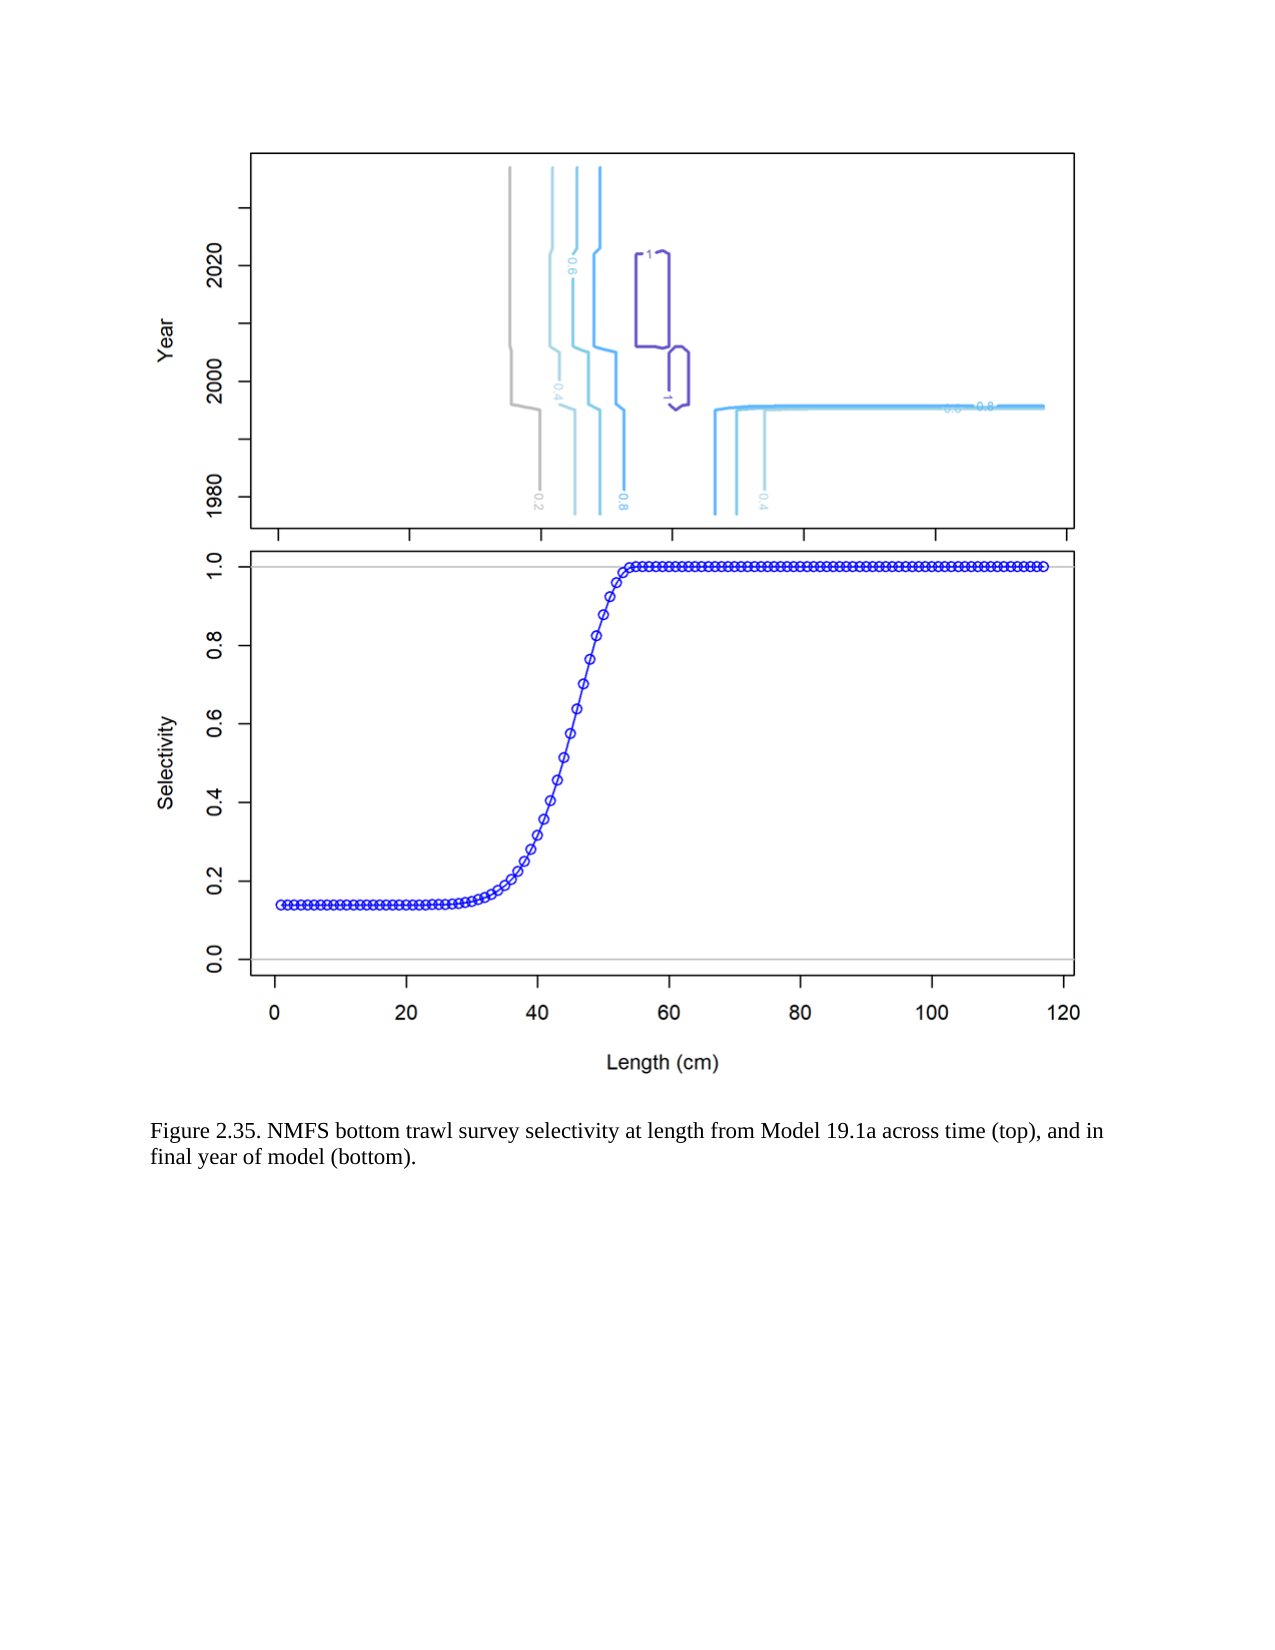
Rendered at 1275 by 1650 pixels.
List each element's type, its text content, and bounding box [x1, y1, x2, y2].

text Figure 2.35. NMFS bottom trawl survey selectivity at length from Model 19.1a across time (top), and in final year of model (bottom). [150, 1117, 1125, 1169]
picture [150, 150, 1125, 1101]
